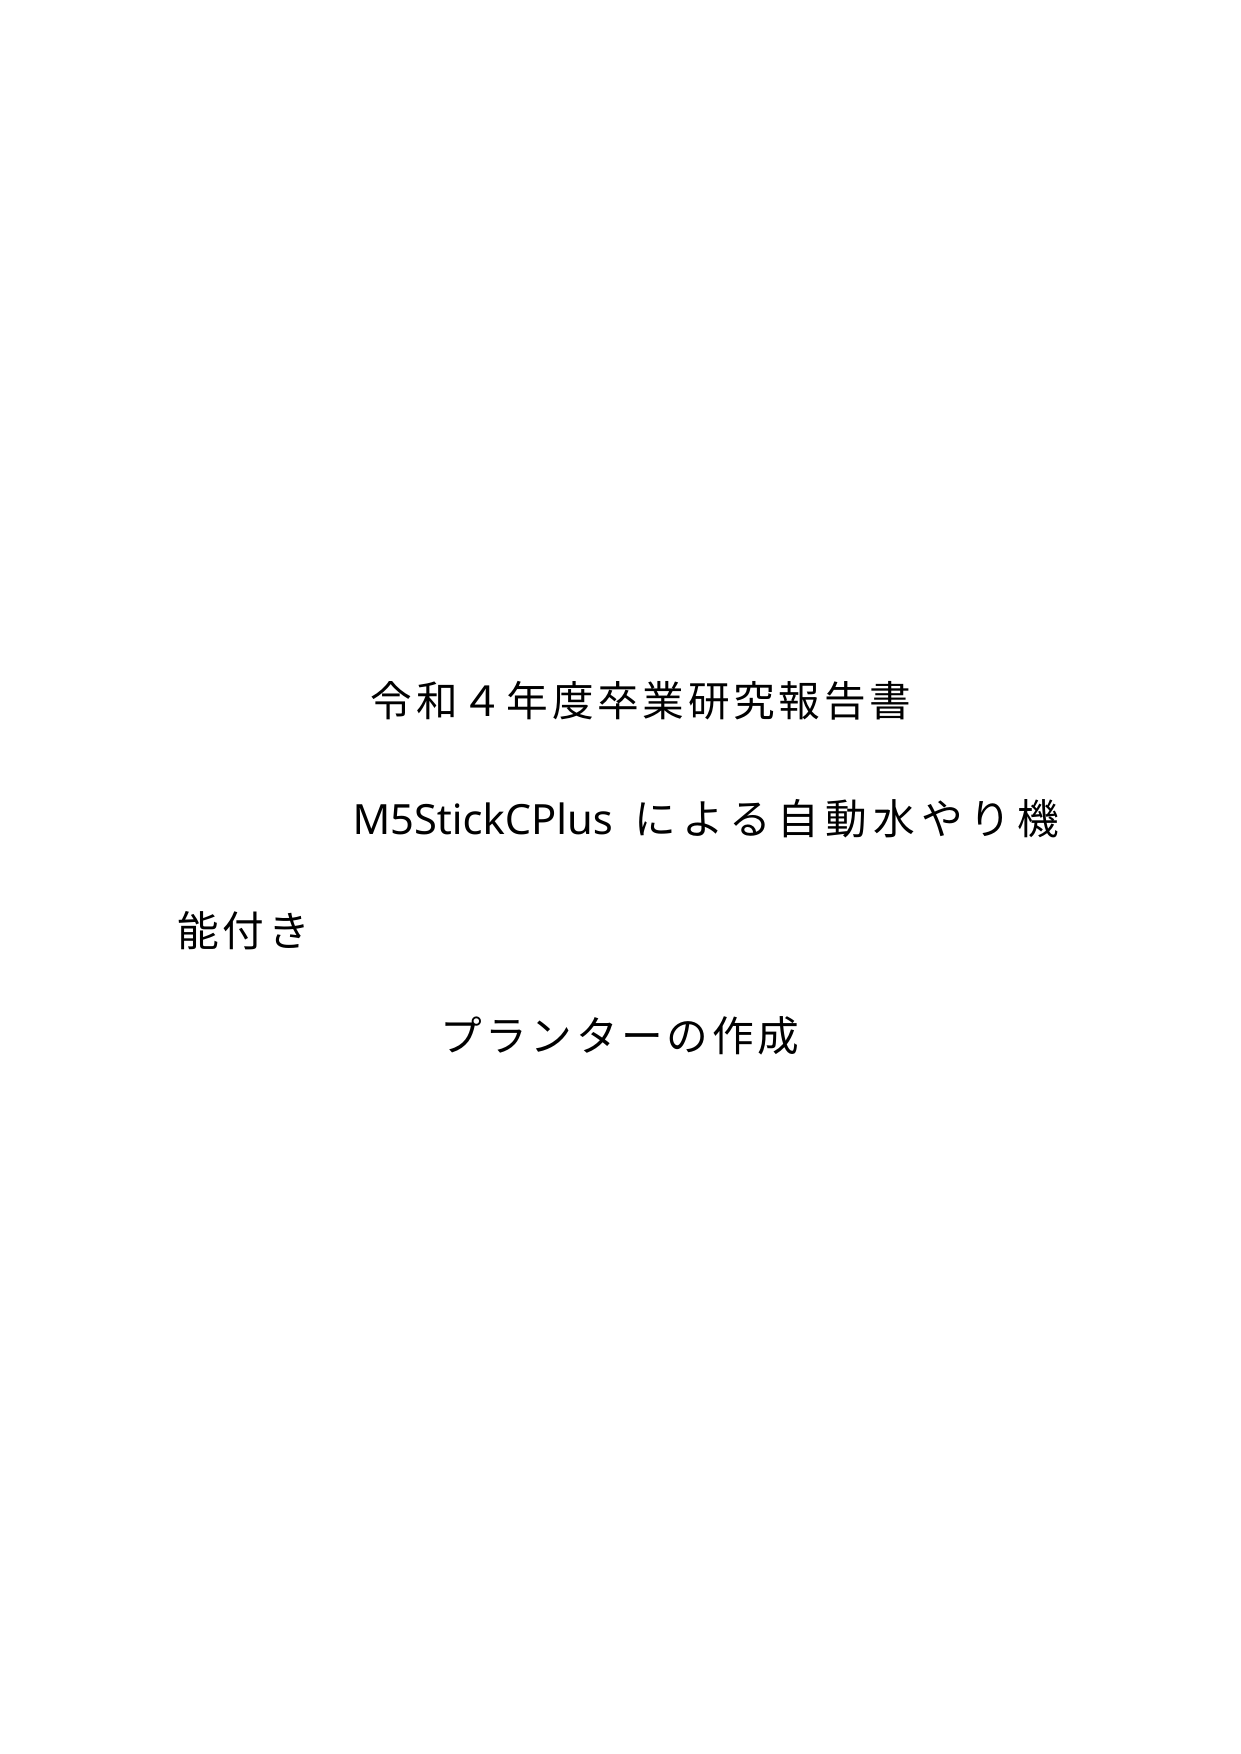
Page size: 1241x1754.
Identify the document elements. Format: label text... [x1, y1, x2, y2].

title 令和４年度卒業研究報告書 [177, 661, 1063, 736]
text M5StickCPlusによる自動水やり機能付き [177, 778, 1063, 966]
text プランターの作成 [177, 996, 1063, 1071]
